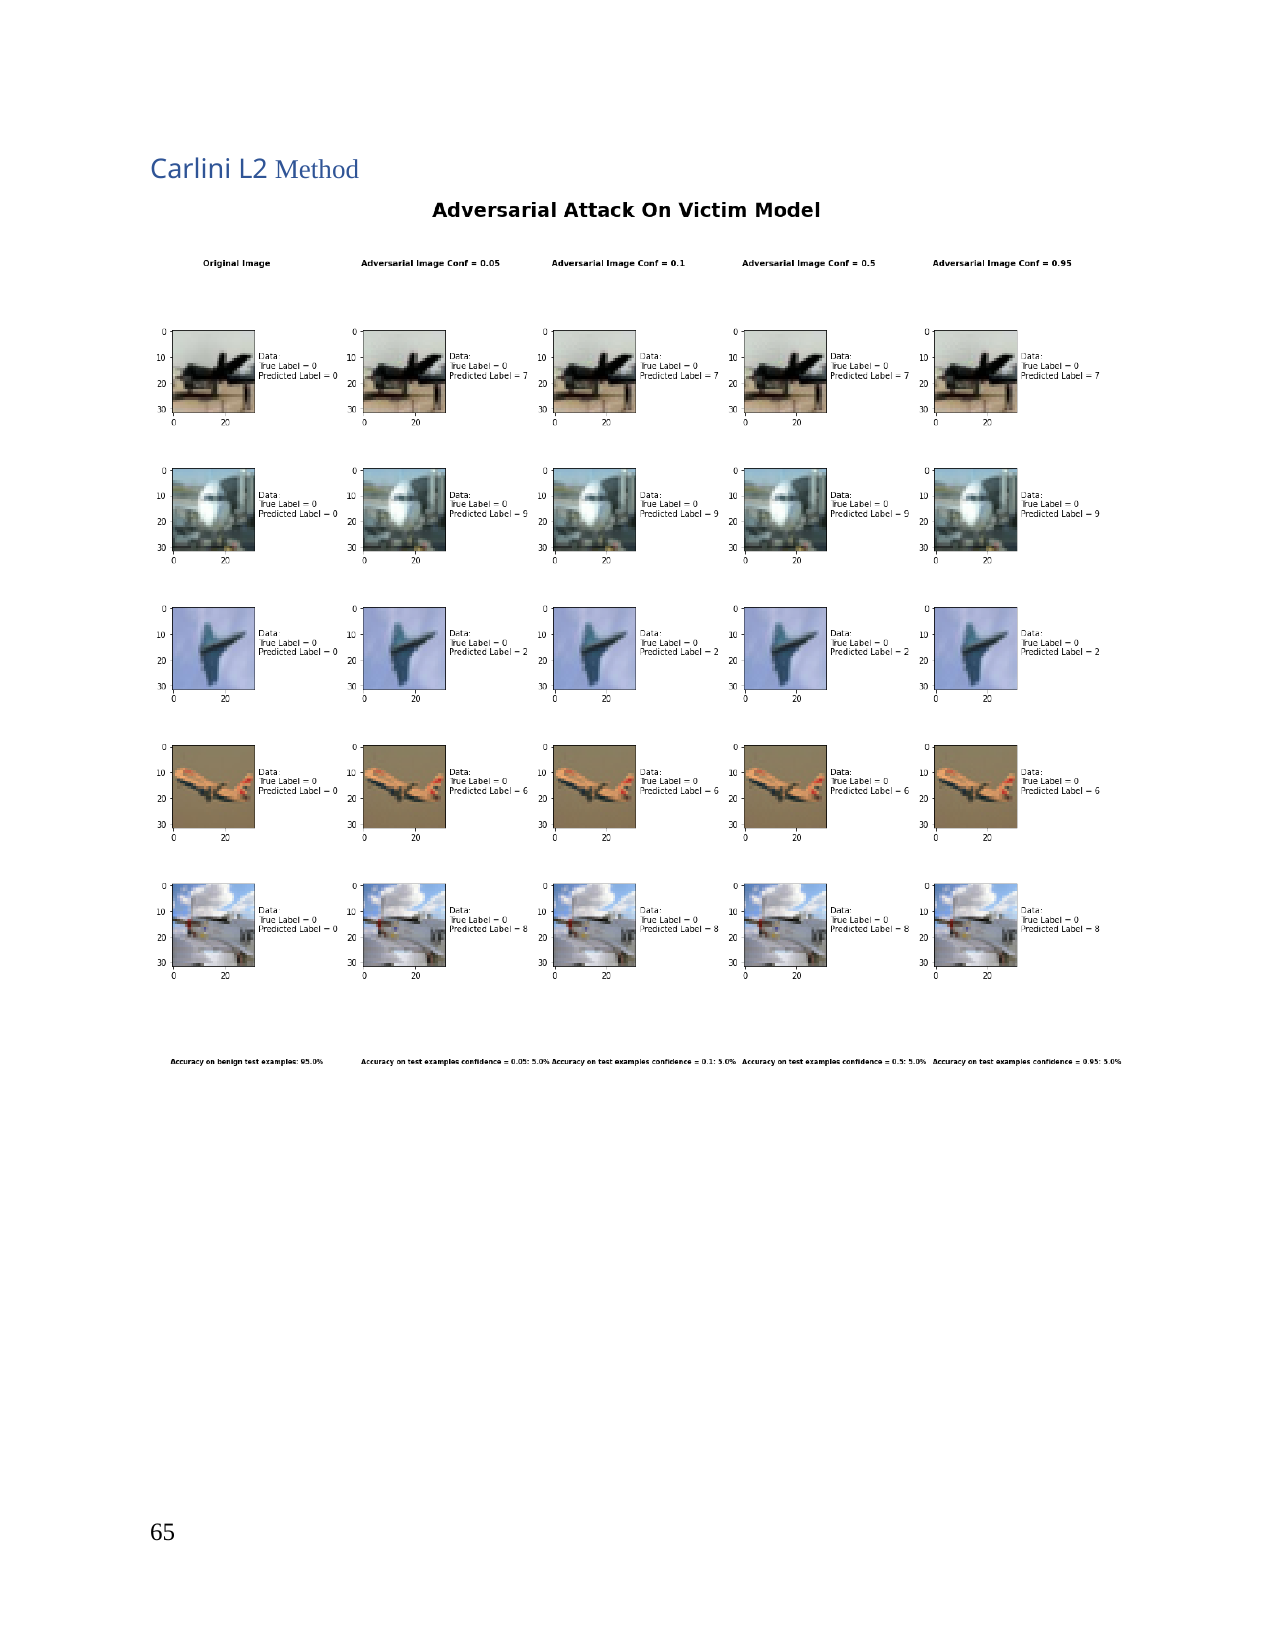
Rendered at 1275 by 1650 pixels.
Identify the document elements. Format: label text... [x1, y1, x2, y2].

picture [150, 186, 1125, 1110]
subtitle Carlini L2 Method [150, 150, 1125, 186]
